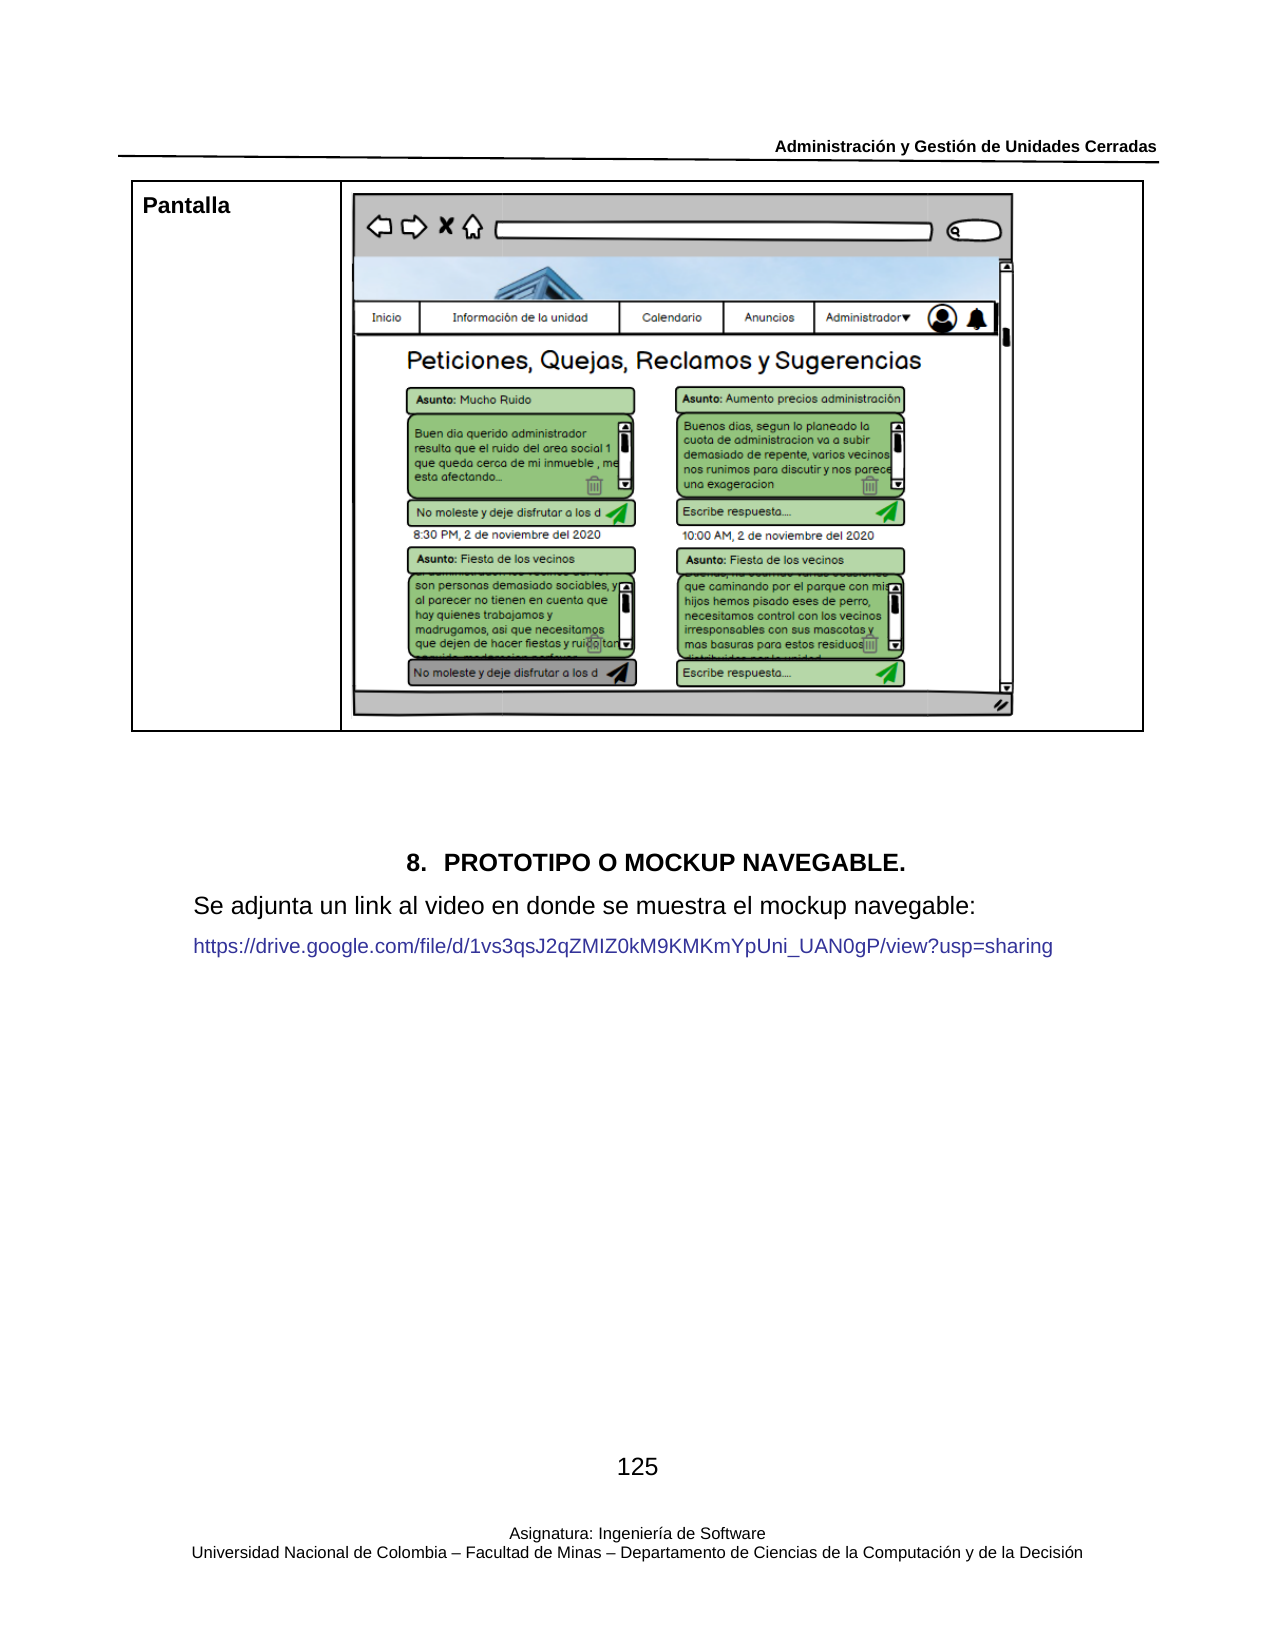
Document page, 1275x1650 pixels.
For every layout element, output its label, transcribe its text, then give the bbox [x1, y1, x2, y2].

text https://drive.google.com/file/d/1vs3qsJ2qZMIZ0kM9KMKmYpUni_UAN0gP/view?usp=sharing [193, 934, 1157, 958]
table_cell [342, 182, 1142, 729]
picture [351, 192, 1016, 719]
subtitle PROTOTIPO O MOCKUP NAVEGABLE. [156, 848, 1157, 877]
table_cell Pantalla [133, 182, 340, 729]
text Se adjunta un link al video en donde se muestra el mockup navegable: [193, 891, 1157, 920]
